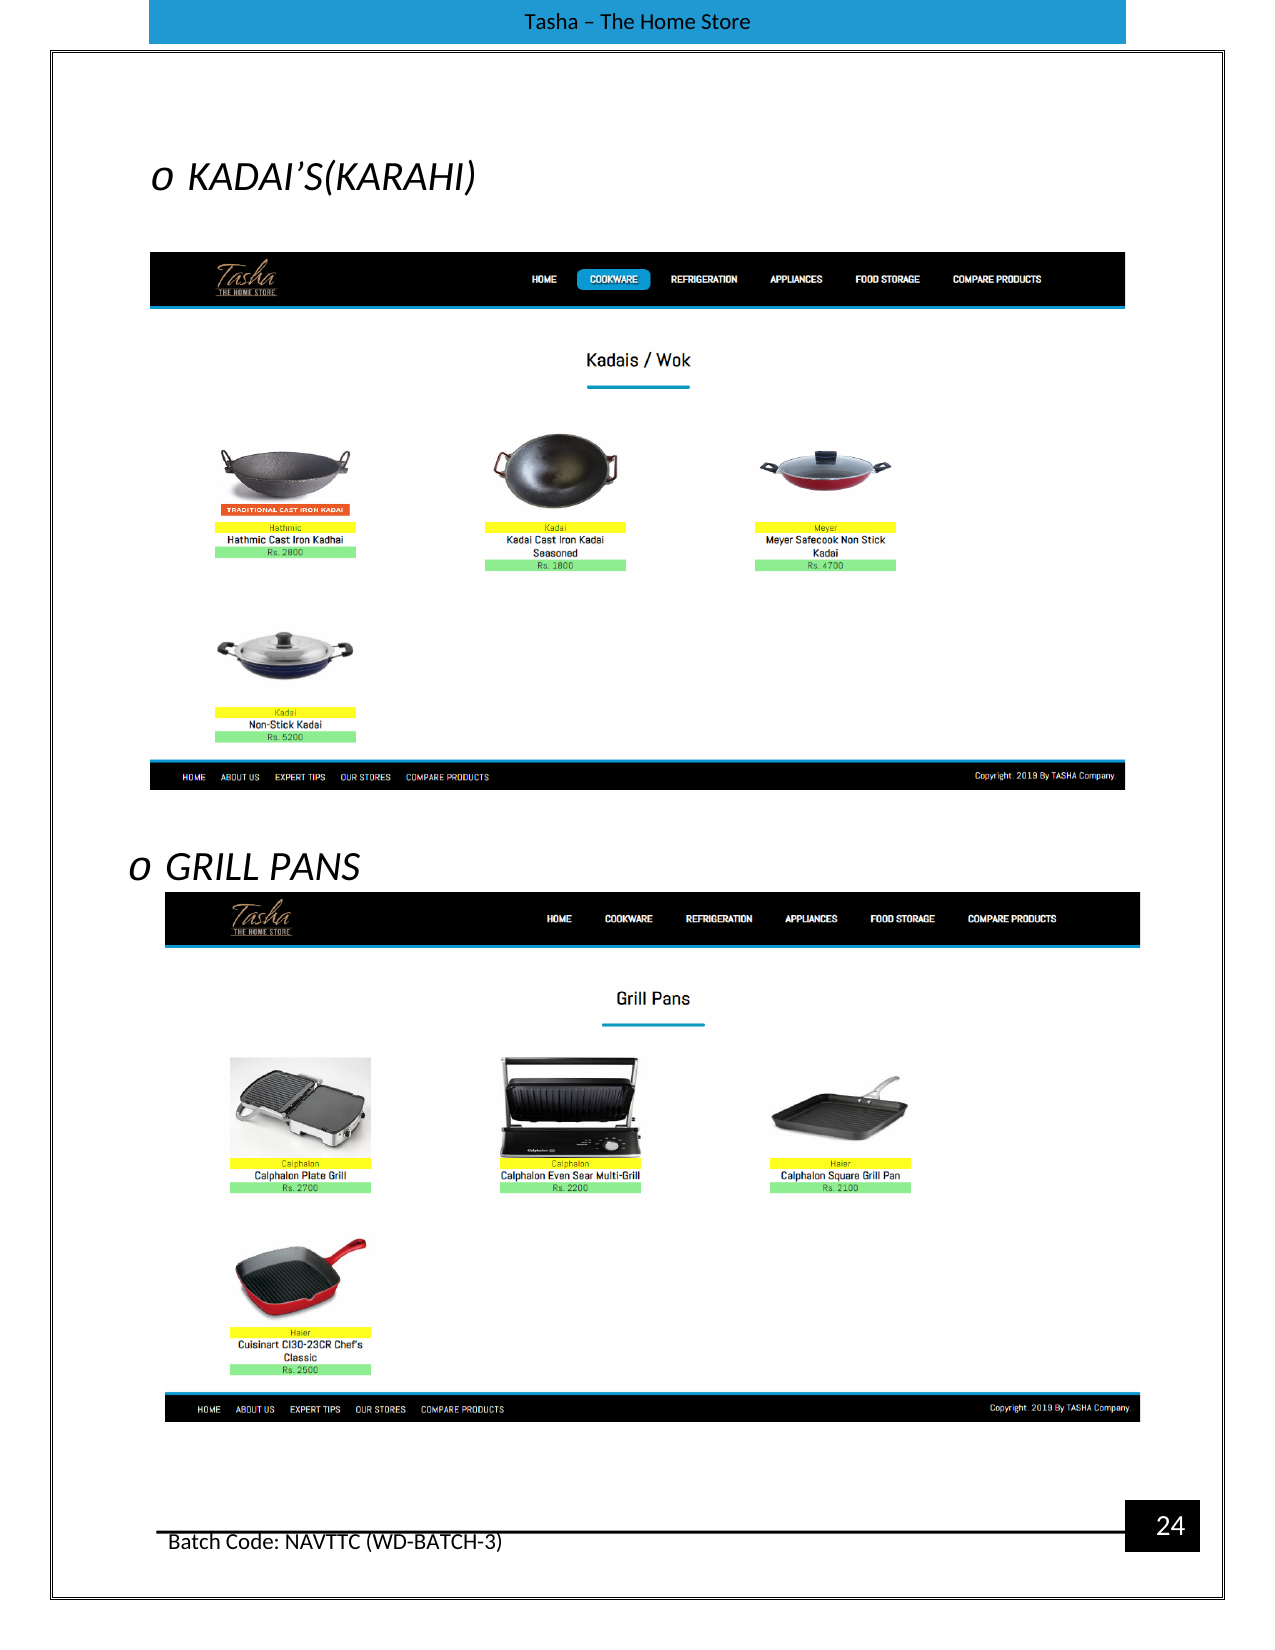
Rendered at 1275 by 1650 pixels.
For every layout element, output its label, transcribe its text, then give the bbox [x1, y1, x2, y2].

picture [165, 1396, 1141, 1422]
picture [150, 764, 1125, 790]
picture [165, 949, 1141, 1392]
picture [150, 252, 1125, 305]
list KADAI’S(KARAHI) [150, 150, 1125, 203]
picture [165, 892, 1141, 944]
picture [150, 310, 1125, 759]
